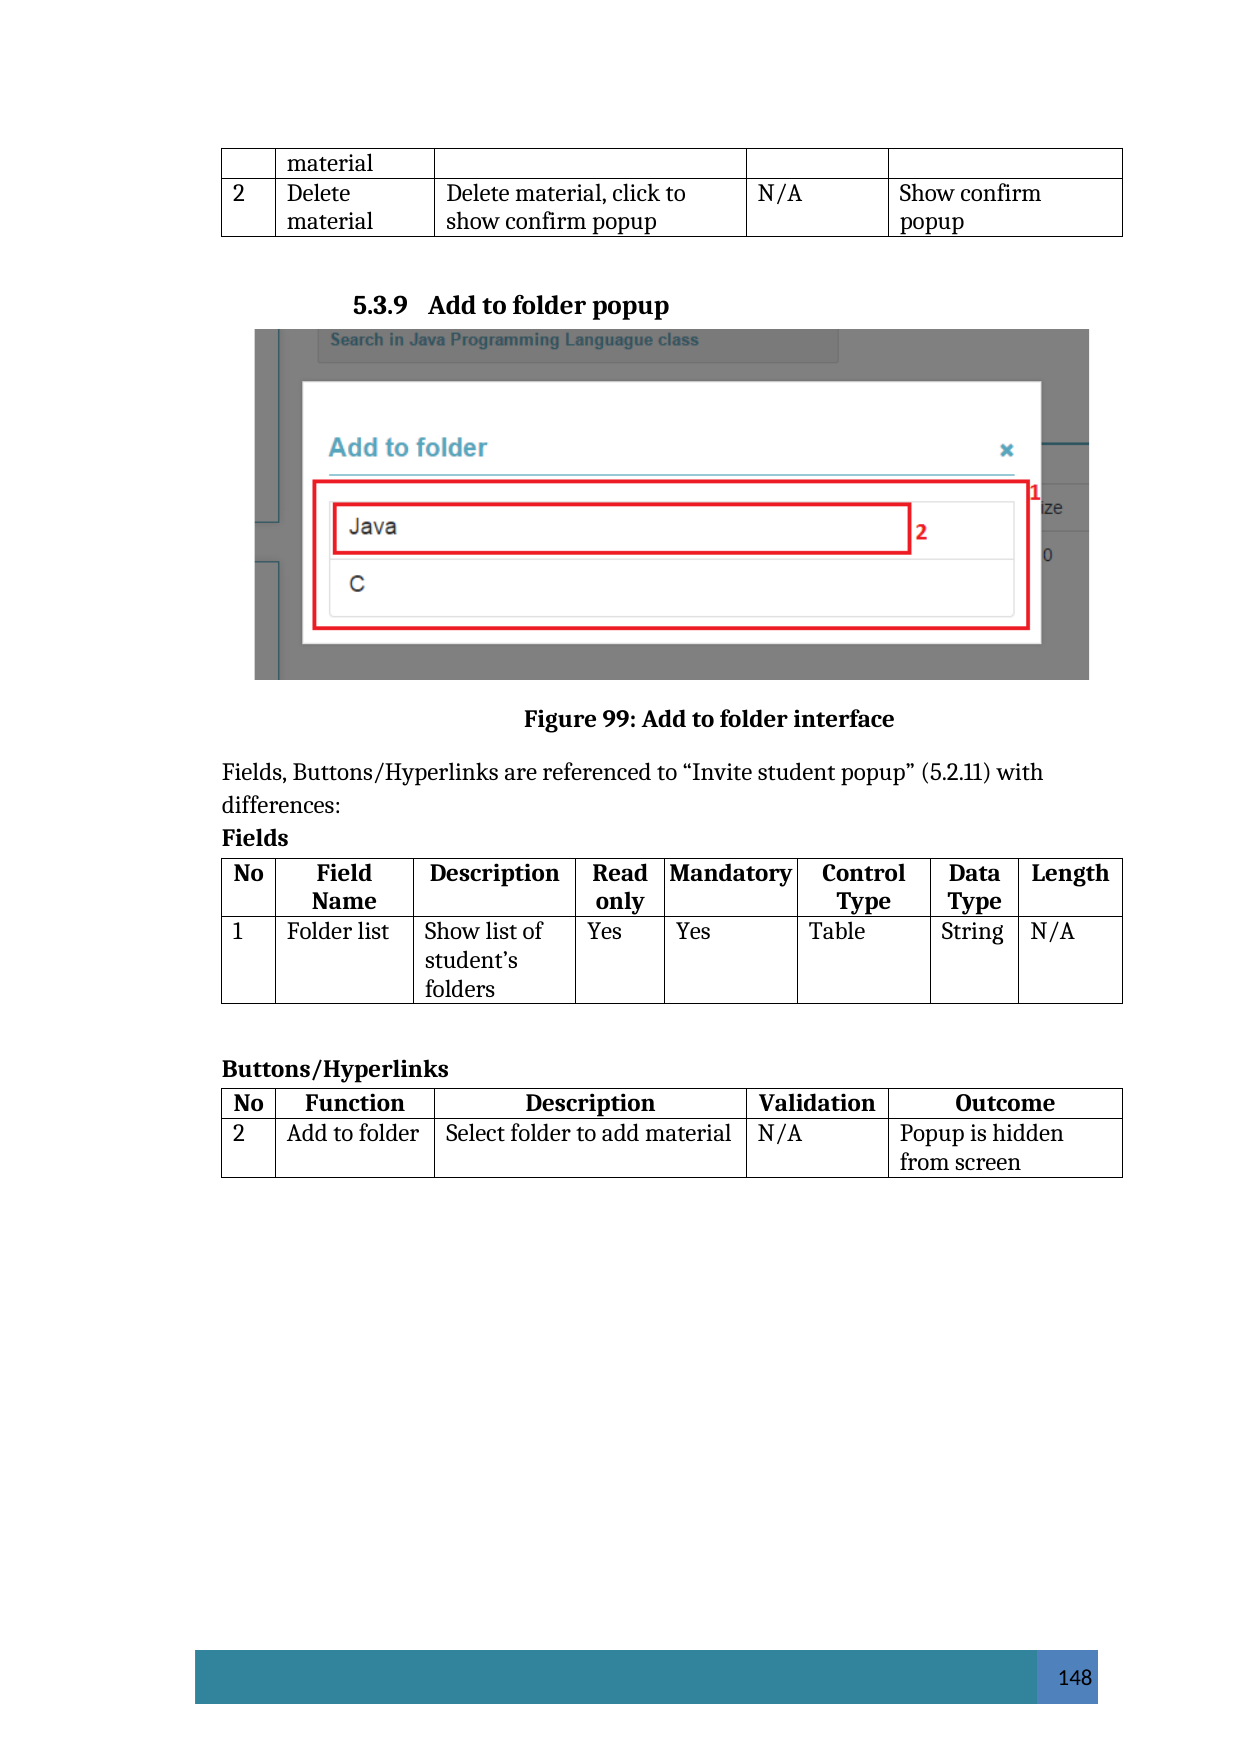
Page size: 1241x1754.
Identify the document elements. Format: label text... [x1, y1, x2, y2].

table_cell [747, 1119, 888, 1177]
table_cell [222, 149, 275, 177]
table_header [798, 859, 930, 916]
text Buttons/Hyperlinks [222, 1055, 1122, 1084]
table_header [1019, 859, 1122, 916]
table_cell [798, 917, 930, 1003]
text Figure 99: Add to folder interface [222, 704, 1122, 733]
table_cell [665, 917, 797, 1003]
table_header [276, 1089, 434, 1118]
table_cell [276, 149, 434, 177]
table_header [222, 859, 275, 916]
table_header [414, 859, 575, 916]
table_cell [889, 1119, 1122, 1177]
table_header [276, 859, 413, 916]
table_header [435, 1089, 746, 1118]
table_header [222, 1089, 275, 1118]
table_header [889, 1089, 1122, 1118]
text Fields, Buttons/Hyperlinks are referenced to “Invite student popup” (5.2.11) with differences: [222, 758, 1122, 820]
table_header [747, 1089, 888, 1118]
text Fields [222, 824, 1122, 853]
picture [254, 329, 1090, 680]
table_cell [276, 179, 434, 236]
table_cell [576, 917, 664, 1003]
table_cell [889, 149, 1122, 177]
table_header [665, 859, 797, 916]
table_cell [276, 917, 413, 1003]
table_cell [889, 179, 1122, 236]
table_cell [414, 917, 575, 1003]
subtitle Add to folder popup [353, 290, 1122, 321]
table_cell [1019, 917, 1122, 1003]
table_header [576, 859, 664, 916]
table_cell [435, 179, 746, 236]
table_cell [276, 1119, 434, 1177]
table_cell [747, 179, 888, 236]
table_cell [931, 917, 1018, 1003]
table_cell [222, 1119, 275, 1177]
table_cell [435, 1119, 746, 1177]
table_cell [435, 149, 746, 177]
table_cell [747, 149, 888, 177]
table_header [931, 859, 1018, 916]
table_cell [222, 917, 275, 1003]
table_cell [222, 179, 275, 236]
